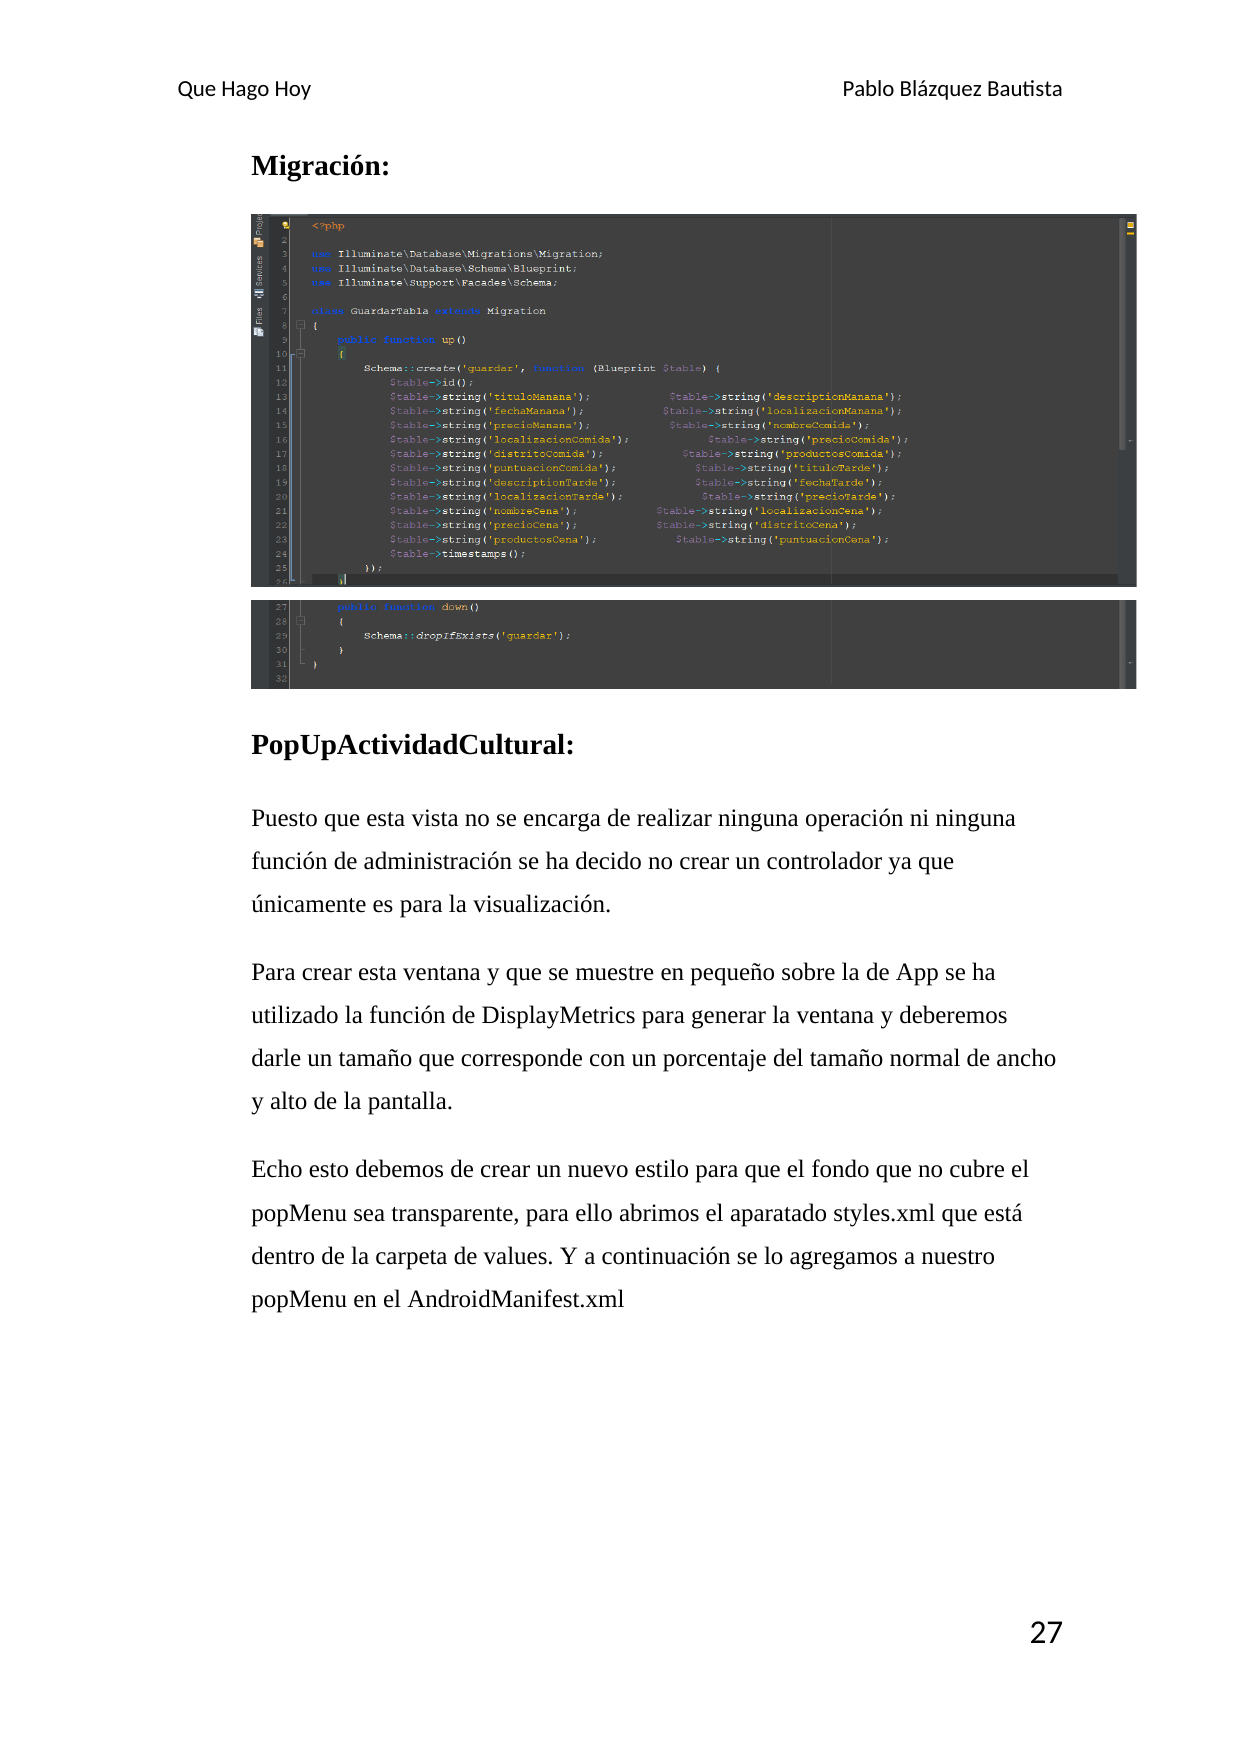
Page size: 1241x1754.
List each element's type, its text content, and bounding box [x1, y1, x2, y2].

text Echo esto debemos de crear un nuevo estilo para que el fondo que no cubre el popMenu sea transparente, para ello abrimos el aparatado styles.xml que está dentro de la carpeta de values. Y a continuación se lo agregamos a nuestro popMenu en el AndroidManifest.xml [251, 1154, 1063, 1313]
picture [251, 214, 1137, 587]
text Para crear esta ventana y que se muestre en pequeño sobre la de App se ha utilizado la función de DisplayMetrics para generar la ventana y deberemos darle un tamaño que corresponde con un porcentaje del tamaño normal de ancho y alto de la pantalla. [251, 957, 1063, 1115]
text Puesto que esta vista no se encarga de realizar ninguna operación ni ninguna función de administración se ha decido no crear un controlador ya que únicamente es para la visualización. [251, 803, 1063, 918]
text PopUpActividadCultural: [251, 727, 1063, 761]
picture [251, 600, 1137, 689]
text Migración: [251, 148, 1063, 181]
